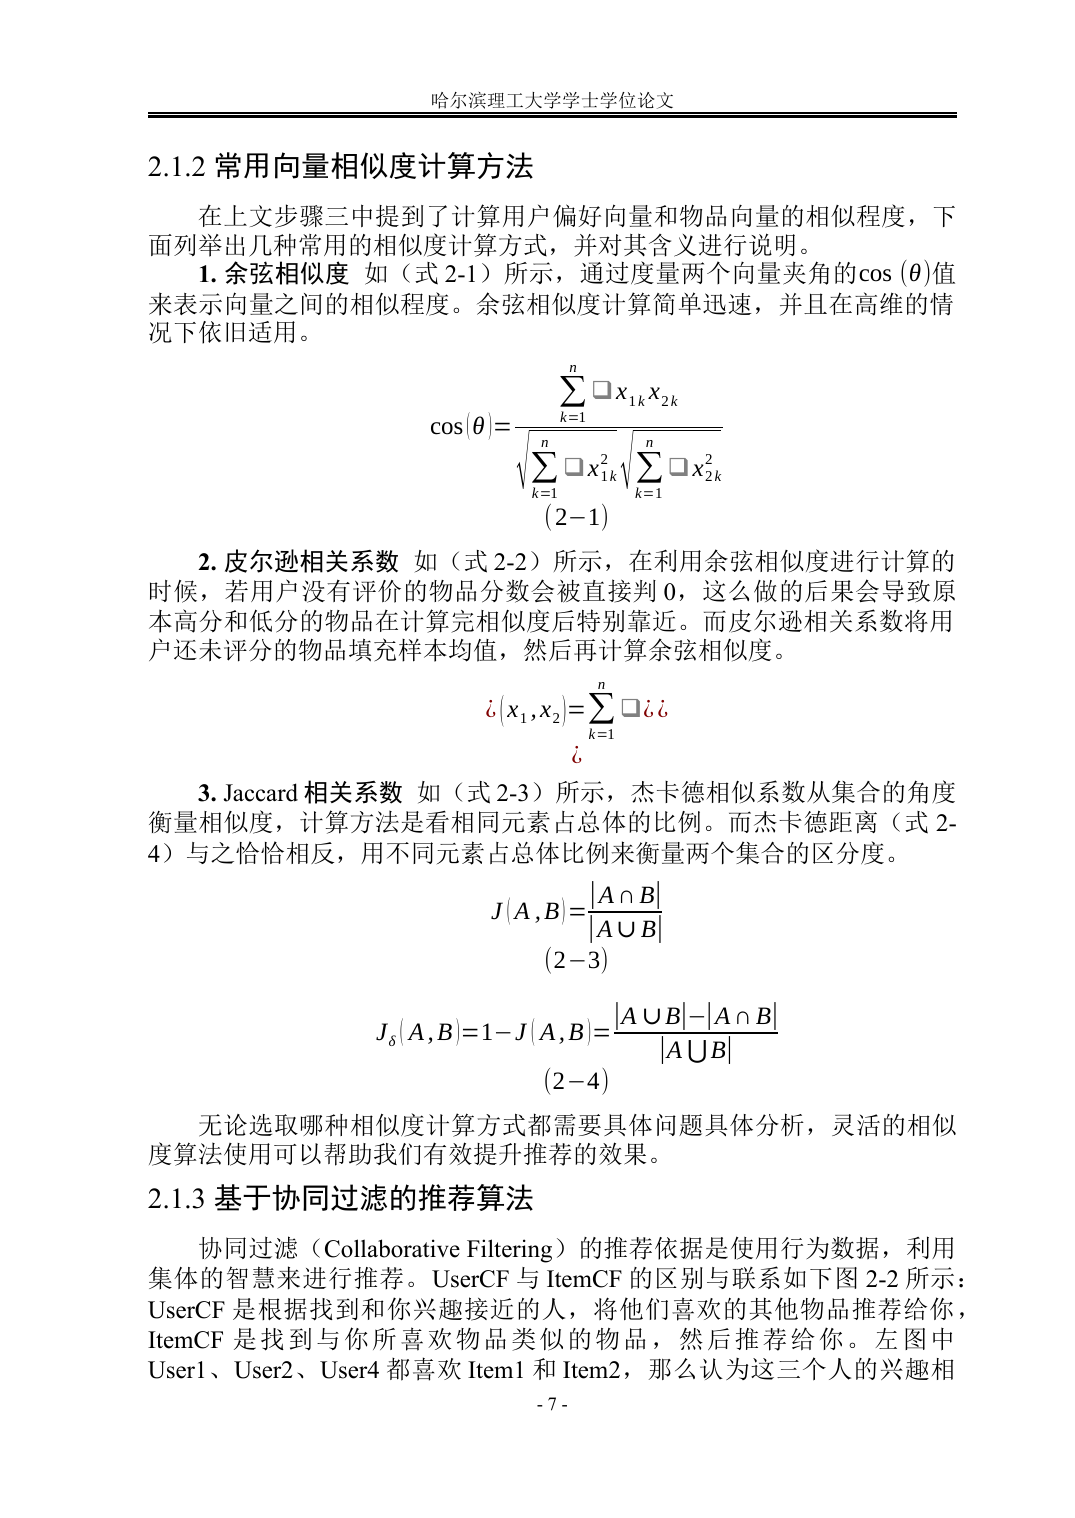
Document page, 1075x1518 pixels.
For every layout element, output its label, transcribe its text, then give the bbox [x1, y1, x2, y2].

text 2. 皮尔逊相关系数 如（式2-2）所示，在利用余弦相似度进行计算的时候，若用户没有评价的物品分数会被直接判0，这么做的后果会导致原本高分和低分的物品在计算完相似度后特别靠近。而皮尔逊相关系数将用户还未评分的物品填充样本均值，然后再计算余弦相似度。 [148, 545, 957, 663]
text 1. 余弦相似度 如（式2-1）所示，通过度量两个向量夹角的值来表示向量之间的相似程度。余弦相似度计算简单迅速，并且在高维的情况下依旧适用。 [148, 258, 957, 345]
text 3. Jaccard相关系数 如（式2-3）所示，杰卡德相似系数从集合的角度衡量相似度，计算方法是看相同元素占总体的比例。而杰卡德距离（式2-4）与之恰恰相反，用不同元素占总体比例来衡量两个集合的区分度。 [148, 776, 957, 868]
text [148, 1232, 957, 1384]
subtitle 基于协同过滤的推荐算法 [148, 1179, 957, 1214]
text 在上文步骤三中提到了计算用户偏好向量和物品向量的相似程度，下面列举出几种常用的相似度计算方式，并对其含义进行说明。 [148, 201, 957, 258]
subtitle 常用向量相似度计算方法 [148, 148, 957, 183]
text 无论选取哪种相似度计算方式都需要具体问题具体分析，灵活的相似度算法使用可以帮助我们有效提升推荐的效果。 [148, 1109, 957, 1167]
